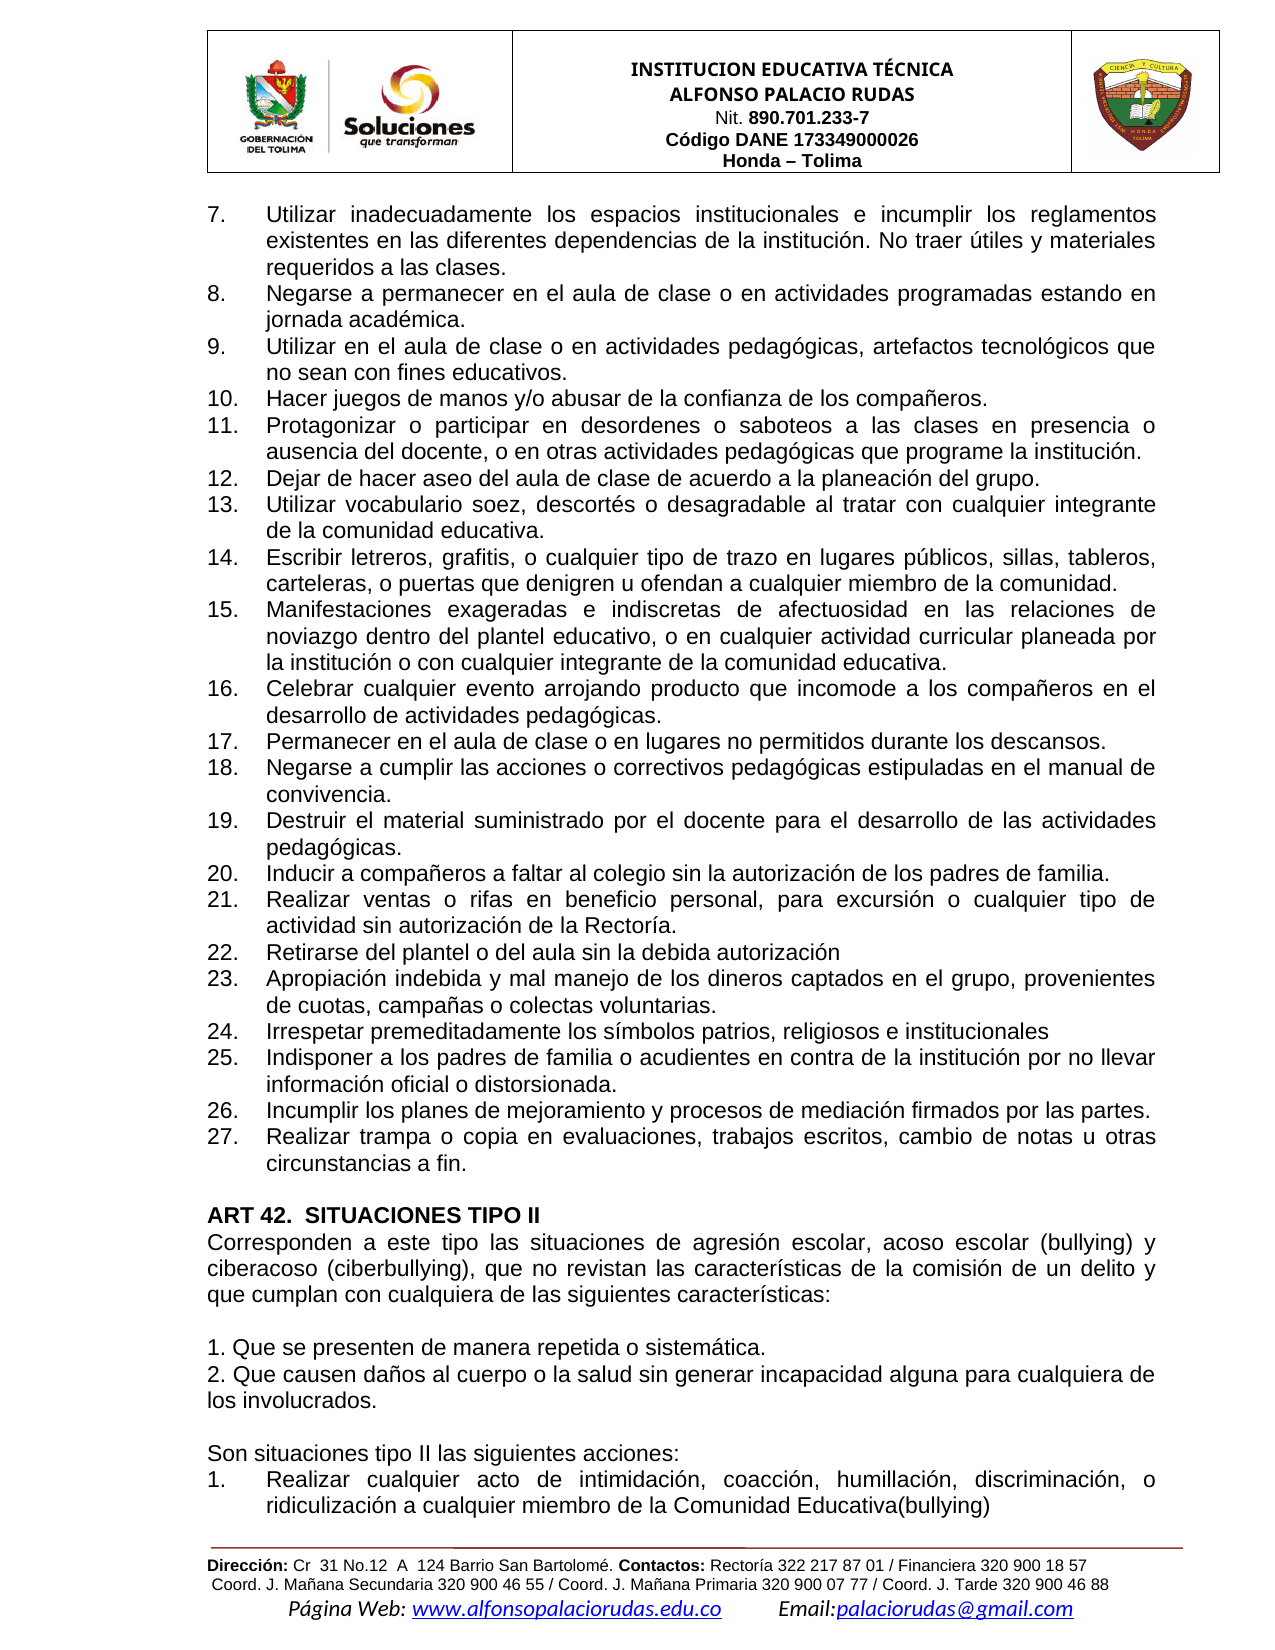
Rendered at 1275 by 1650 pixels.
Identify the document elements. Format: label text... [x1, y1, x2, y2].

text 1. Que se presenten de manera repetida o sistemática. [207, 1334, 1157, 1361]
list Utilizar en el aula de clase o en actividades pedagógicas, artefactos tecnológicos que no sean con fines educativos. [207, 333, 1157, 385]
list Celebrar cualquier evento arrojando producto que incomode a los compañeros en el desarrollo de actividades pedagógicas. [207, 675, 1157, 728]
list Realizar cualquier acto de intimidación, coacción, humillación, discriminación, o ridiculización a cualquier miembro de la Comunidad Educativa(bullying) [207, 1466, 1157, 1519]
text ART 42. SITUACIONES TIPO II [207, 1202, 1157, 1229]
list Negarse a cumplir las acciones o correctivos pedagógicas estipuladas en el manual de convivencia. [207, 754, 1157, 807]
text Corresponden a este tipo las situaciones de agresión escolar, acoso escolar (bullying) y ciberacoso (ciberbullying), que no revistan las características de la comisión de un delito y que cumplan con cualquiera de las siguientes características: [207, 1229, 1157, 1308]
list Utilizar inadecuadamente los espacios institucionales e incumplir los reglamentos existentes en las diferentes dependencias de la institución. No traer útiles y materiales requeridos a las clases. [207, 201, 1157, 280]
text 2. Que causen daños al cuerpo o la salud sin generar incapacidad alguna para cualquiera de los involucrados. [207, 1361, 1157, 1413]
list Realizar ventas o rifas en beneficio personal, para excursión o cualquier tipo de actividad sin autorización de la Rectoría. [207, 886, 1157, 939]
list Destruir el material suministrado por el docente para el desarrollo de las actividades pedagógicas. [207, 807, 1157, 860]
list Protagonizar o participar en desordenes o saboteos a las clases en presencia o ausencia del docente, o en otras actividades pedagógicas que programe la institución. [207, 412, 1157, 464]
list Escribir letreros, grafitis, o cualquier tipo de trazo en lugares públicos, sillas, tableros, carteleras, o puertas que denigren u ofendan a cualquier miembro de la comunidad. [207, 543, 1157, 596]
text Son situaciones tipo II las siguientes acciones: [207, 1439, 1157, 1466]
list Dejar de hacer aseo del aula de clase de acuerdo a la planeación del grupo. [207, 464, 1157, 491]
list Apropiación indebida y mal manejo de los dineros captados en el grupo, provenientes de cuotas, campañas o colectas voluntarias. [207, 965, 1157, 1018]
picture [238, 50, 480, 155]
list Manifestaciones exageradas e indiscretas de afectuosidad en las relaciones de noviazgo dentro del plantel educativo, o en cualquier actividad curricular planeada por la institución o con cualquier integrante de la comunidad educativa. [207, 596, 1157, 675]
list Negarse a permanecer en el aula de clase o en actividades programadas estando en jornada académica. [207, 280, 1157, 333]
list Incumplir los planes de mejoramiento y procesos de mediación firmados por las partes. [207, 1097, 1157, 1123]
list Utilizar vocabulario soez, descortés o desagradable al tratar con cualquier integrante de la comunidad educativa. [207, 491, 1157, 543]
list Hacer juegos de manos y/o abusar de la confianza de los compañeros. [207, 385, 1157, 412]
list Retirarse del plantel o del aula sin la debida autorización [207, 939, 1157, 965]
list Indisponer a los padres de familia o acudientes en contra de la institución por no llevar información oficial o distorsionada. [207, 1044, 1157, 1097]
list Permanecer en el aula de clase o en lugares no permitidos durante los descansos. [207, 728, 1157, 754]
list Inducir a compañeros a faltar al colegio sin la autorización de los padres de familia. [207, 860, 1157, 886]
list Realizar trampa o copia en evaluaciones, trabajos escritos, cambio de notas u otras circunstancias a fin. [207, 1123, 1157, 1176]
list Irrespetar premeditadamente los símbolos patrios, religiosos e institucionales [207, 1018, 1157, 1044]
